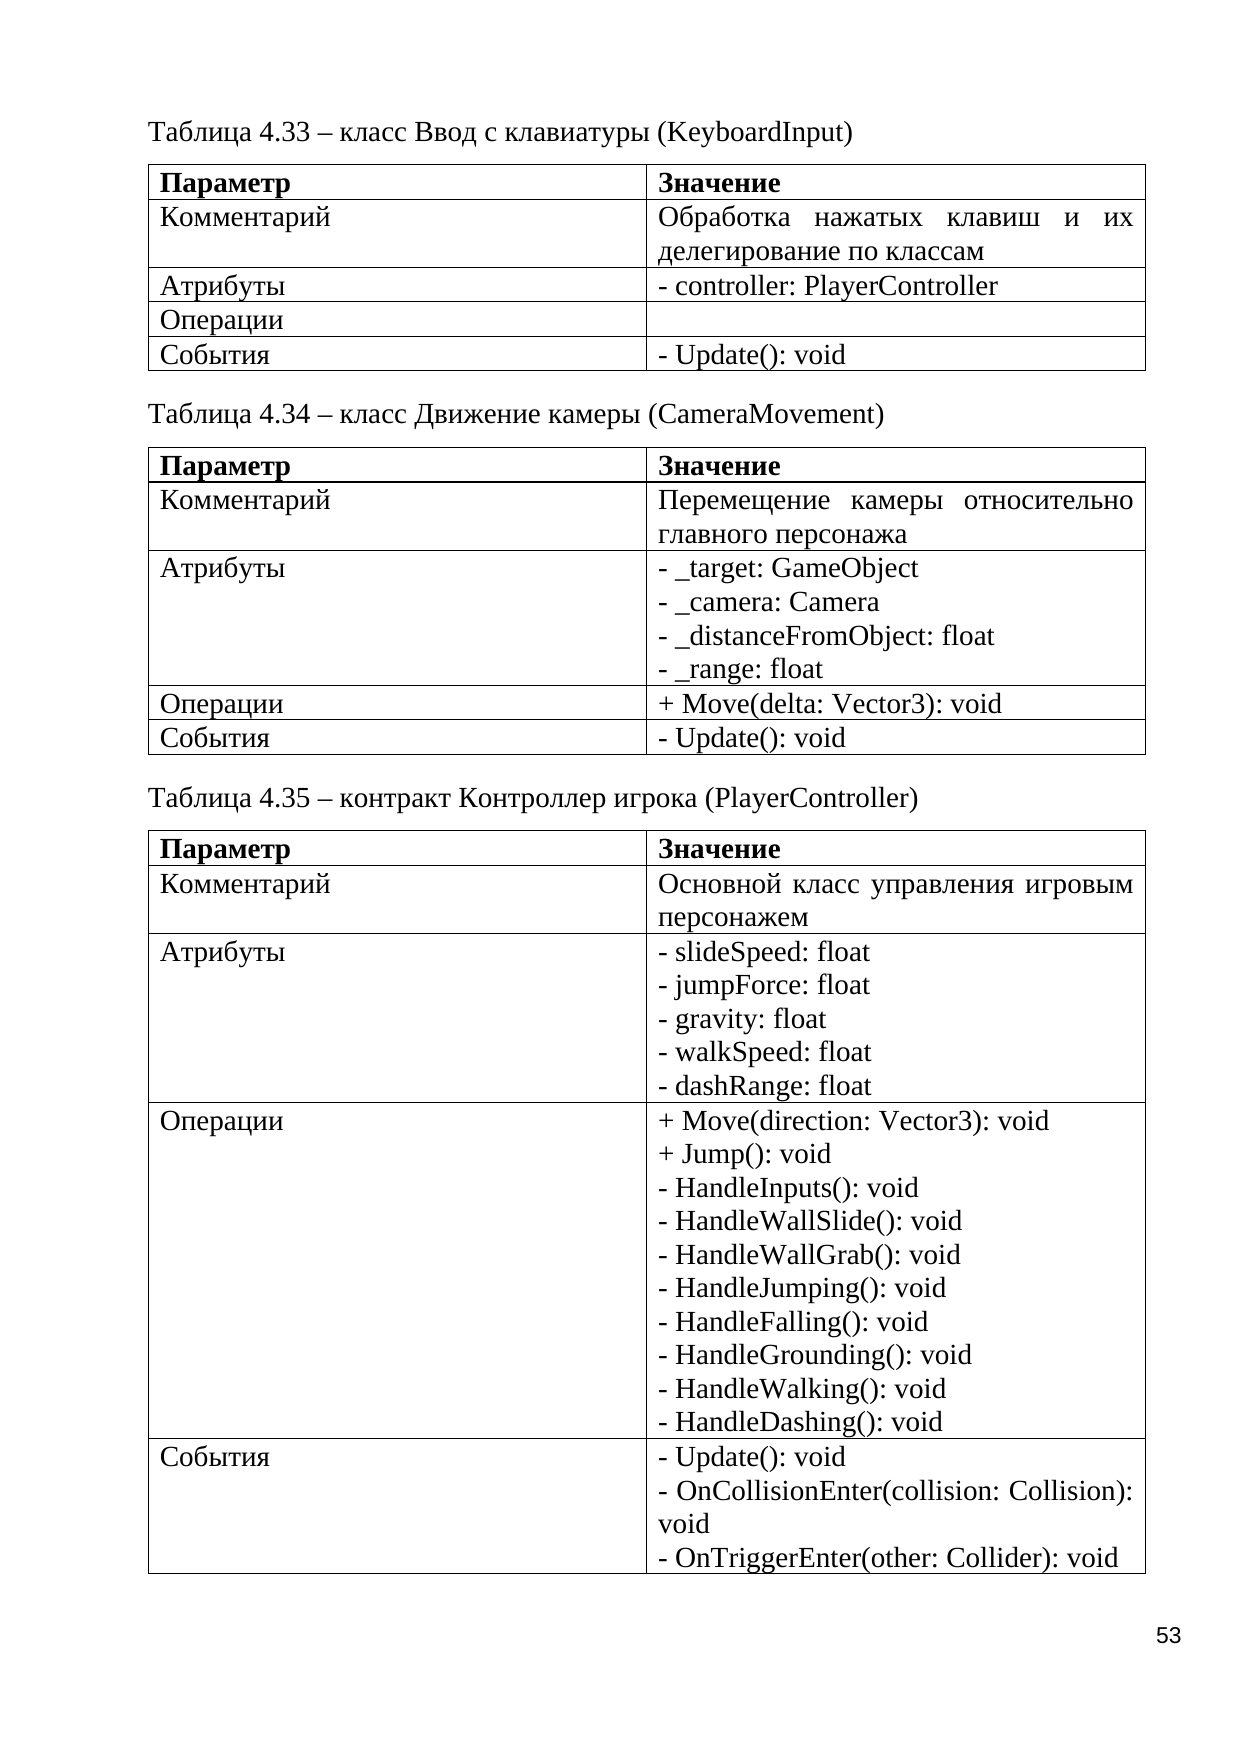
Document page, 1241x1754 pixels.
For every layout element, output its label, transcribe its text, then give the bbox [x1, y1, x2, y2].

table_cell + Move(delta: Vector3): void [647, 686, 1145, 719]
table_cell Перемещение камеры относительно главного персонажа [647, 483, 1145, 549]
table_cell Атрибуты [149, 551, 646, 685]
table_cell Атрибуты [149, 934, 646, 1102]
text Таблица 4.35 – контракт Контроллер игрока (PlayerController) [148, 780, 1181, 813]
table_cell События [149, 337, 646, 370]
table_cell Комментарий [149, 483, 646, 549]
text Таблица 4.34 – класс Движение камеры (CameraMovement) [148, 396, 1181, 430]
table_cell События [149, 720, 646, 754]
table_cell Комментарий [149, 866, 646, 933]
text Таблица 4.33 – класс Ввод с клавиатуры (KeyboardInput) [148, 114, 1181, 147]
table_cell - Update(): void [647, 720, 1145, 754]
table_cell - Update(): void - OnCollisionEnter(collision: Collision): void - OnTriggerEnter(other: Collider): void [647, 1439, 1145, 1573]
table_header Значение [647, 165, 1145, 198]
table_cell Атрибуты [149, 268, 646, 301]
table_cell - controller: PlayerController [647, 268, 1145, 301]
table_cell Операции [149, 686, 646, 719]
table_header Параметр [149, 165, 646, 198]
table_cell [647, 302, 1145, 336]
table_cell + Move(direction: Vector3): void + Jump(): void - HandleInputs(): void - HandleWallSlide(): void - HandleWallGrab(): void - HandleJumping(): void - HandleFalling(): void - HandleGrounding(): void - HandleWalking(): void - HandleDashing(): void [647, 1103, 1145, 1438]
table_cell Операции [149, 302, 646, 336]
table_cell - Update(): void [647, 337, 1145, 370]
table_cell Обработка нажатых клавиш и их делегирование по классам [647, 200, 1145, 267]
table_cell Основной класс управления игровым персонажем [647, 866, 1145, 933]
table_cell Операции [149, 1103, 646, 1438]
table_header Параметр [149, 448, 646, 481]
table_header Значение [647, 448, 1145, 481]
table_cell - slideSpeed: float - jumpForce: float - gravity: float - walkSpeed: float - dashRange: float [647, 934, 1145, 1102]
table_header Значение [647, 831, 1145, 865]
table_cell - _target: GameObject - _camera: Camera - _distanceFromObject: float - _range: float [647, 551, 1145, 685]
table_cell События [149, 1439, 646, 1573]
table_cell Комментарий [149, 200, 646, 267]
table_header Параметр [149, 831, 646, 865]
